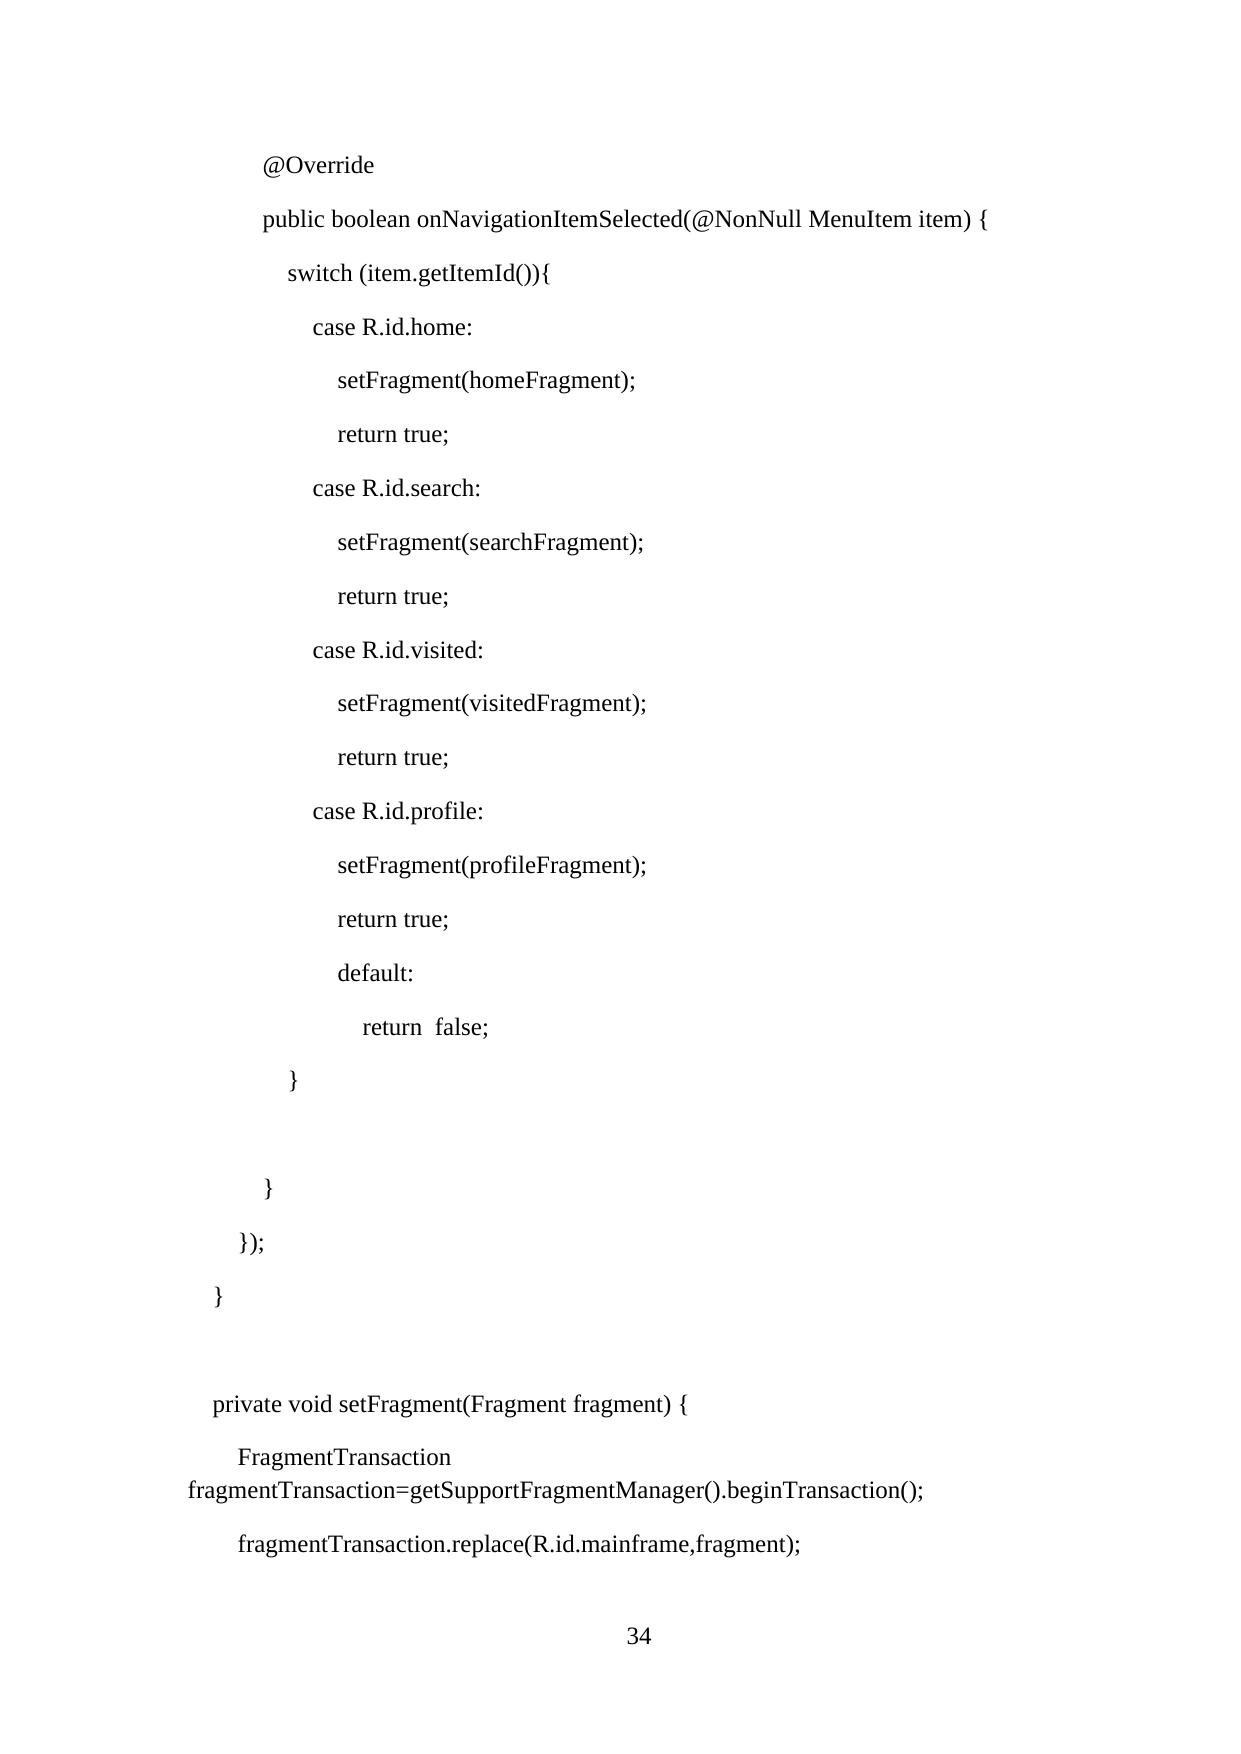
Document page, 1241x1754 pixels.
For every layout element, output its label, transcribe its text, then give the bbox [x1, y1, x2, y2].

text return true; [187, 581, 1090, 609]
text setFragment(profileFragment); [187, 850, 1090, 879]
text setFragment(homeFragment); [187, 365, 1090, 394]
text FragmentTransaction fragmentTransaction=getSupportFragmentManager().beginTransaction(); [187, 1442, 1090, 1504]
text public boolean onNavigationItemSelected(@NonNull MenuItem item) { [187, 204, 1090, 233]
text case R.id.home: [187, 312, 1090, 340]
text return true; [187, 742, 1090, 771]
text return true; [187, 419, 1090, 448]
text }); [187, 1227, 1090, 1256]
text } [187, 1173, 1090, 1202]
text switch (item.getItemId()){ [187, 258, 1090, 286]
text default: [187, 958, 1090, 987]
text return false; [187, 1012, 1090, 1040]
text fragmentTransaction.replace(R.id.mainframe,fragment); [187, 1529, 1090, 1558]
text case R.id.search: [187, 473, 1090, 502]
text } [187, 1066, 1090, 1094]
text setFragment(visitedFragment); [187, 688, 1090, 717]
text } [187, 1281, 1090, 1310]
text case R.id.profile: [187, 796, 1090, 825]
text private void setFragment(Fragment fragment) { [187, 1389, 1090, 1417]
text case R.id.visited: [187, 635, 1090, 663]
text return true; [187, 904, 1090, 933]
text setFragment(searchFragment); [187, 527, 1090, 556]
text @Override [187, 150, 1090, 179]
